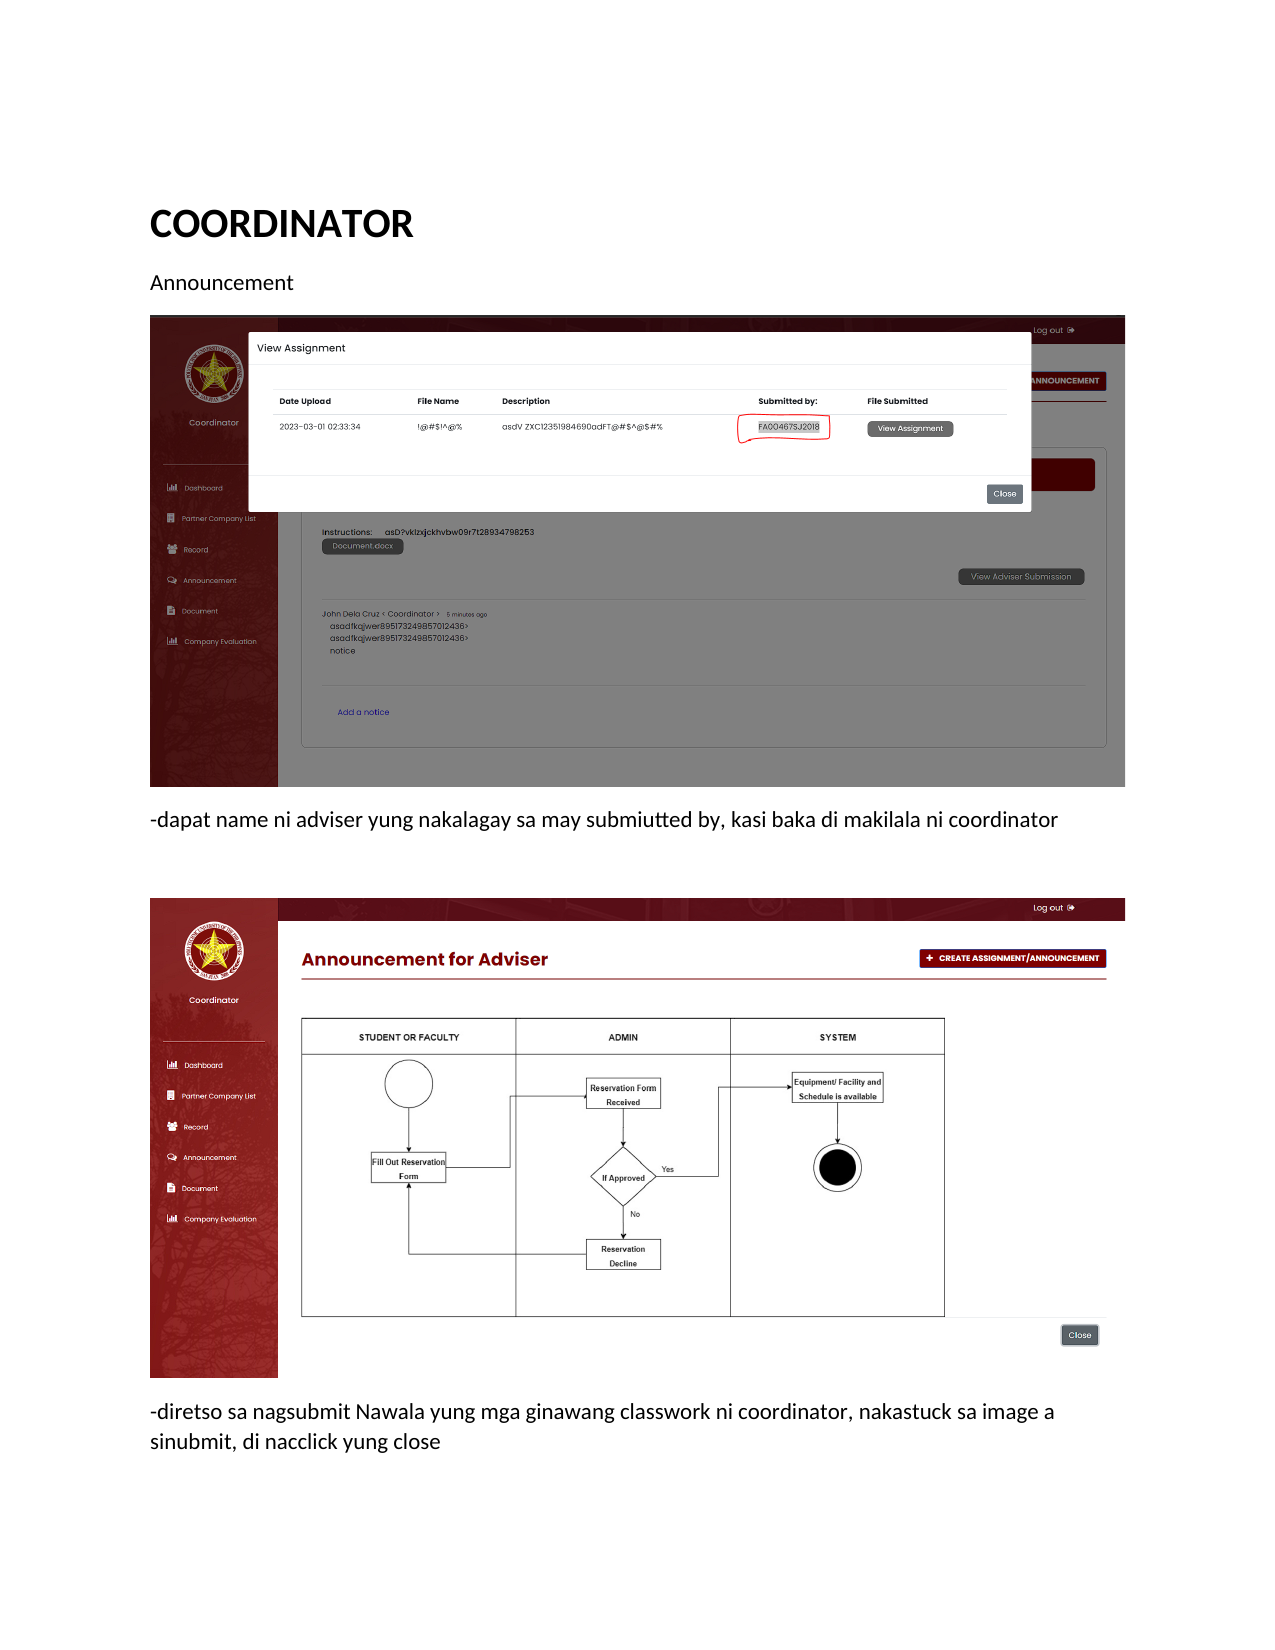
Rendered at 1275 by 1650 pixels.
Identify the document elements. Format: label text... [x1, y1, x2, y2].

picture [150, 898, 1125, 1378]
text -dapat name ni adviser yung nakalagay sa may submiutted by, kasi baka di makilala ni coordinator [150, 805, 1125, 833]
text Announcement [150, 268, 1125, 296]
text COORDINATOR [150, 197, 1125, 248]
text -diretso sa nagsubmit Nawala yung mga ginawang classwork ni coordinator, nakastuck sa image a sinubmit, di nacclick yung close [150, 1397, 1125, 1455]
picture [150, 315, 1125, 787]
